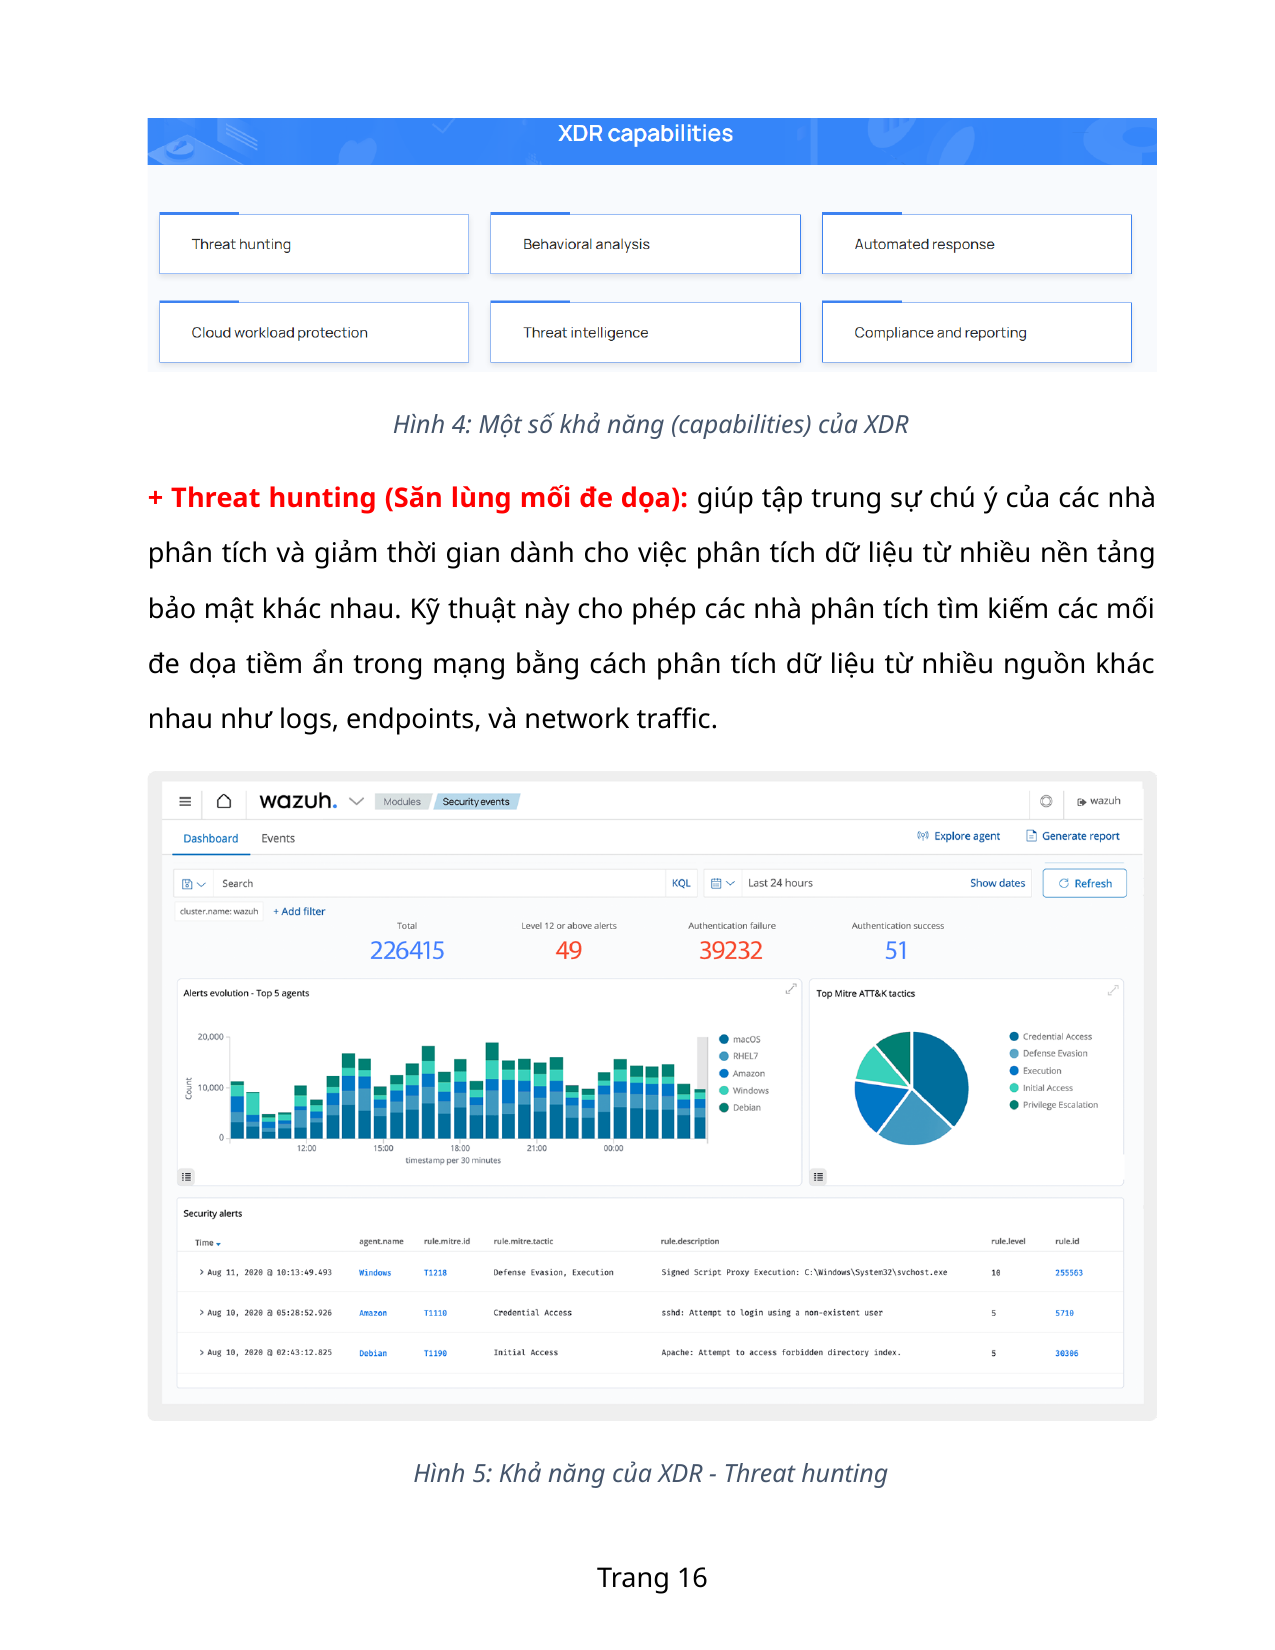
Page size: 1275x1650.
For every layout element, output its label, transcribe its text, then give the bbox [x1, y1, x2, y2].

picture [147, 118, 1157, 372]
text + Threat hunting (Săn lùng mối đe dọa): giúp tập trung sự chú ý của các nhà phân tích và giảm thời gian dành cho việc phân tích dữ liệu từ nhiều nền tảng bảo mật khác nhau. Kỹ thuật này cho phép các nhà phân tích tìm kiếm các mối đe dọa tiềm ẩn trong mạng bằng cách phân tích dữ liệu từ nhiều nguồn khác nhau như logs, endpoints, và network traffic. [148, 478, 1157, 737]
picture [147, 771, 1157, 1421]
